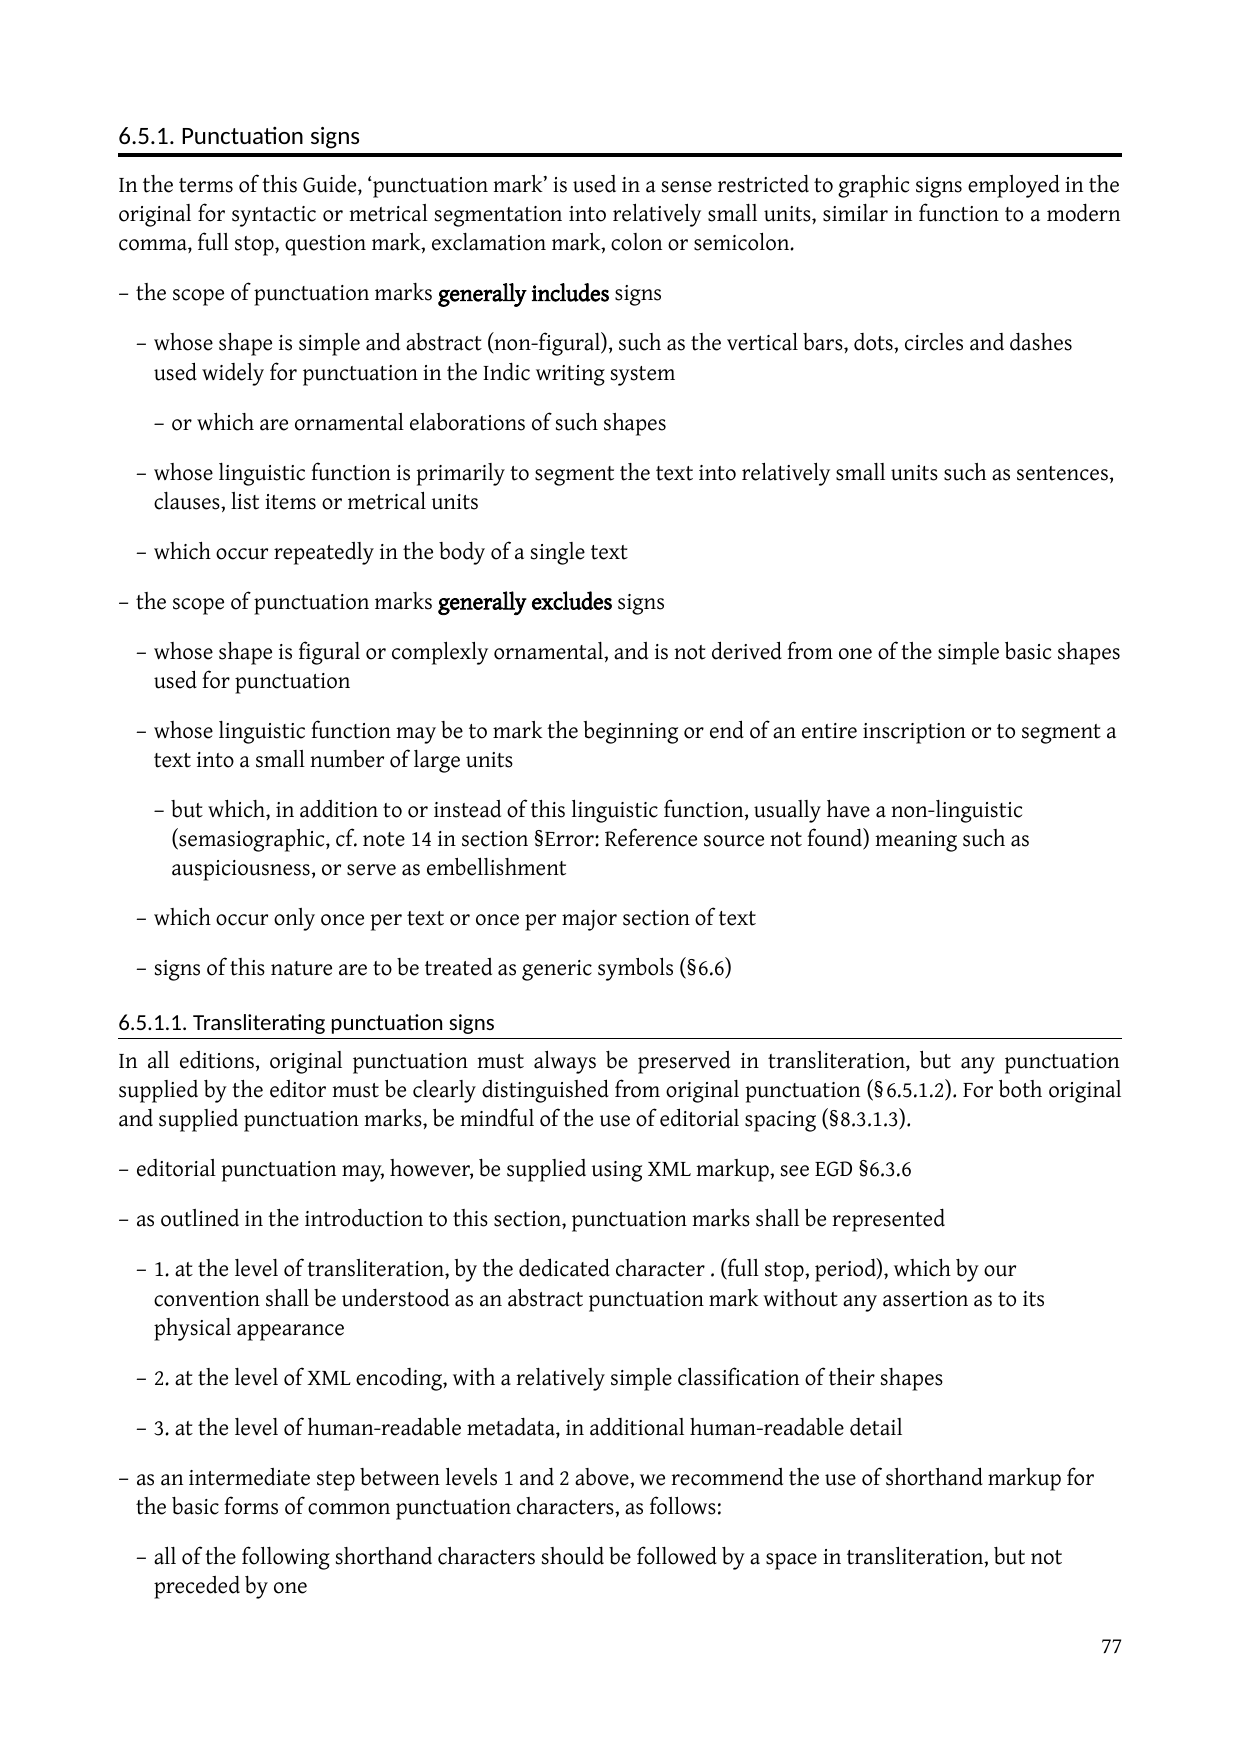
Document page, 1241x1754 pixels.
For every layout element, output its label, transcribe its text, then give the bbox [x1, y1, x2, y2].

list which occur repeatedly in the body of a single text [136, 536, 1122, 565]
list 3. at the level of human-readable metadata, in additional human-readable detail [136, 1412, 1122, 1441]
list the scope of punctuation marks generally excludes signs [118, 586, 1122, 615]
text In the terms of this Guide, ‘punctuation mark’ is used in a sense restricted to graphic signs employed in the original for syntactic or metrical segmentation into relatively small units, similar in function to a modern comma, full stop, question mark, exclamation mark, colon or semicolon. [118, 169, 1122, 257]
list which occur only once per text or once per major section of text [136, 902, 1122, 932]
list as an intermediate step between levels 1 and 2 above, we recommend the use of shorthand markup for the basic forms of common punctuation characters, as follows: [118, 1462, 1122, 1520]
list editorial punctuation may, however, be supplied using XML markup, see EGD §6.3.6 [118, 1153, 1122, 1183]
list whose shape is simple and abstract (non-figural), such as the vertical bars, dots, circles and dashes used widely for punctuation in the Indic writing system [136, 327, 1122, 386]
subtitle Transliterating punctuation signs [118, 1007, 1122, 1038]
list or which are ornamental elaborations of such shapes [153, 407, 1122, 436]
list signs of this nature are to be treated as generic symbols (§6.6) [136, 952, 1122, 982]
list 2. at the level of XML encoding, with a relatively simple classification of their shapes [136, 1362, 1122, 1391]
list the scope of punctuation marks generally includes signs [118, 277, 1122, 307]
subtitle Punctuation signs [118, 118, 1122, 153]
list all of the following shorthand characters should be followed by a space in transliteration, but not preceded by one [136, 1541, 1122, 1599]
list whose shape is figural or complexly ornamental, and is not derived from one of the simple basic shapes used for punctuation [136, 636, 1122, 694]
list whose linguistic function may be to mark the beginning or end of an entire inscription or to segment a text into a small number of large units [136, 715, 1122, 773]
list whose linguistic function is primarily to segment the text into relatively small units such as sentences, clauses, list items or metrical units [136, 457, 1122, 515]
list as outlined in the introduction to this section, punctuation marks shall be represented [118, 1203, 1122, 1233]
text In all editions, original punctuation must always be preserved in transliteration, but any punctuation supplied by the editor must be clearly distinguished from original punctuation (§6.5.1.2). For both original and supplied punctuation marks, be mindful of the use of editorial spacing (§8.3.1.3). [118, 1045, 1122, 1133]
list 1. at the level of transliteration, by the dedicated character . (full stop, period), which by our convention shall be understood as an abstract punctuation mark without any assertion as to its physical appearance [136, 1253, 1122, 1341]
